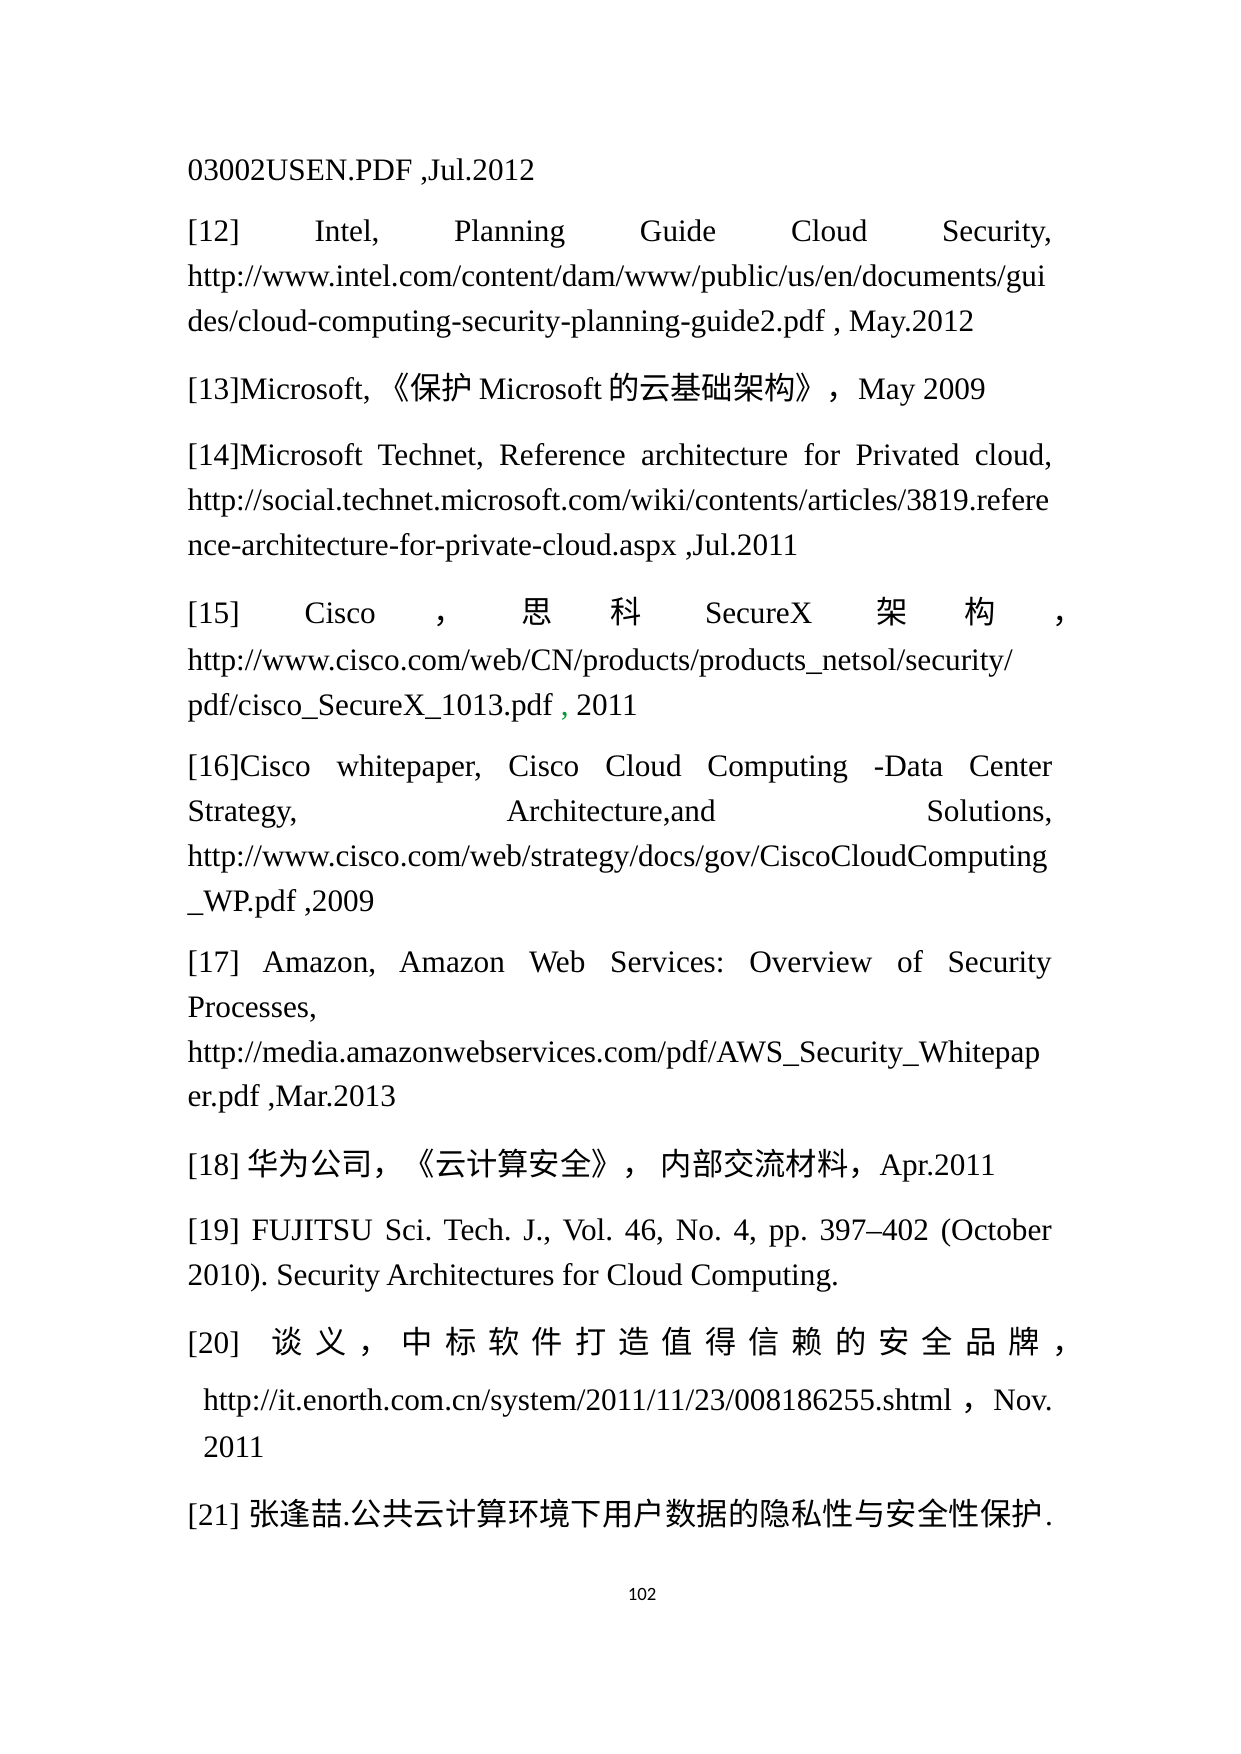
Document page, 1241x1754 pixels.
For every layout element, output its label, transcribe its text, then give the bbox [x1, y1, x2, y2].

text [14]Microsoft Technet, Reference architecture for Privated cloud, http://social.technet.microsoft.com/wiki/contents/articles/3819.reference-architecture-for-private-cloud.aspx ,Jul.2011 [187, 436, 1053, 562]
text [20] 谈义，中标软件打造值得信赖的安全品牌，http://it.enorth.com.cn/system/2011/11/23/008186255.shtml ，Nov.2011 [187, 1318, 1053, 1464]
text [12] Intel, Planning Guide Cloud Security, http://www.intel.com/content/dam/www/public/us/en/documents/guides/cloud-computing-security-planning-guide2.pdf , May.2012 [187, 212, 1053, 338]
text [17] Amazon, Amazon Web Services: Overview of Security Processes, http://media.amazonwebservices.com/pdf/AWS_Security_Whitepaper.pdf ,Mar.2013 [187, 943, 1053, 1114]
text [19] FUJITSU Sci. Tech. J., Vol. 46, No. 4, pp. 397–402 (October 2010). Security Architectures for Cloud Computing. [187, 1212, 1053, 1292]
text [16]Cisco whitepaper, Cisco Cloud Computing -Data Center Strategy, Architecture,and Solutions, http://www.cisco.com/web/strategy/docs/gov/CiscoCloudComputing_WP.pdf ,2009 [187, 747, 1053, 918]
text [187, 1489, 1053, 1534]
text [13]Microsoft, 《保护Microsoft的云基础架构》，May 2009 [187, 363, 1053, 408]
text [187, 151, 1053, 187]
text [18] 华为公司，《云计算安全》， 内部交流材料，Apr.2011 [187, 1139, 1053, 1184]
text [15] Cisco，思科SecureX架构，http://www.cisco.com/web/CN/products/products_netsol/security/pdf/cisco_SecureX_1013.pdf , 2011 [187, 587, 1053, 722]
